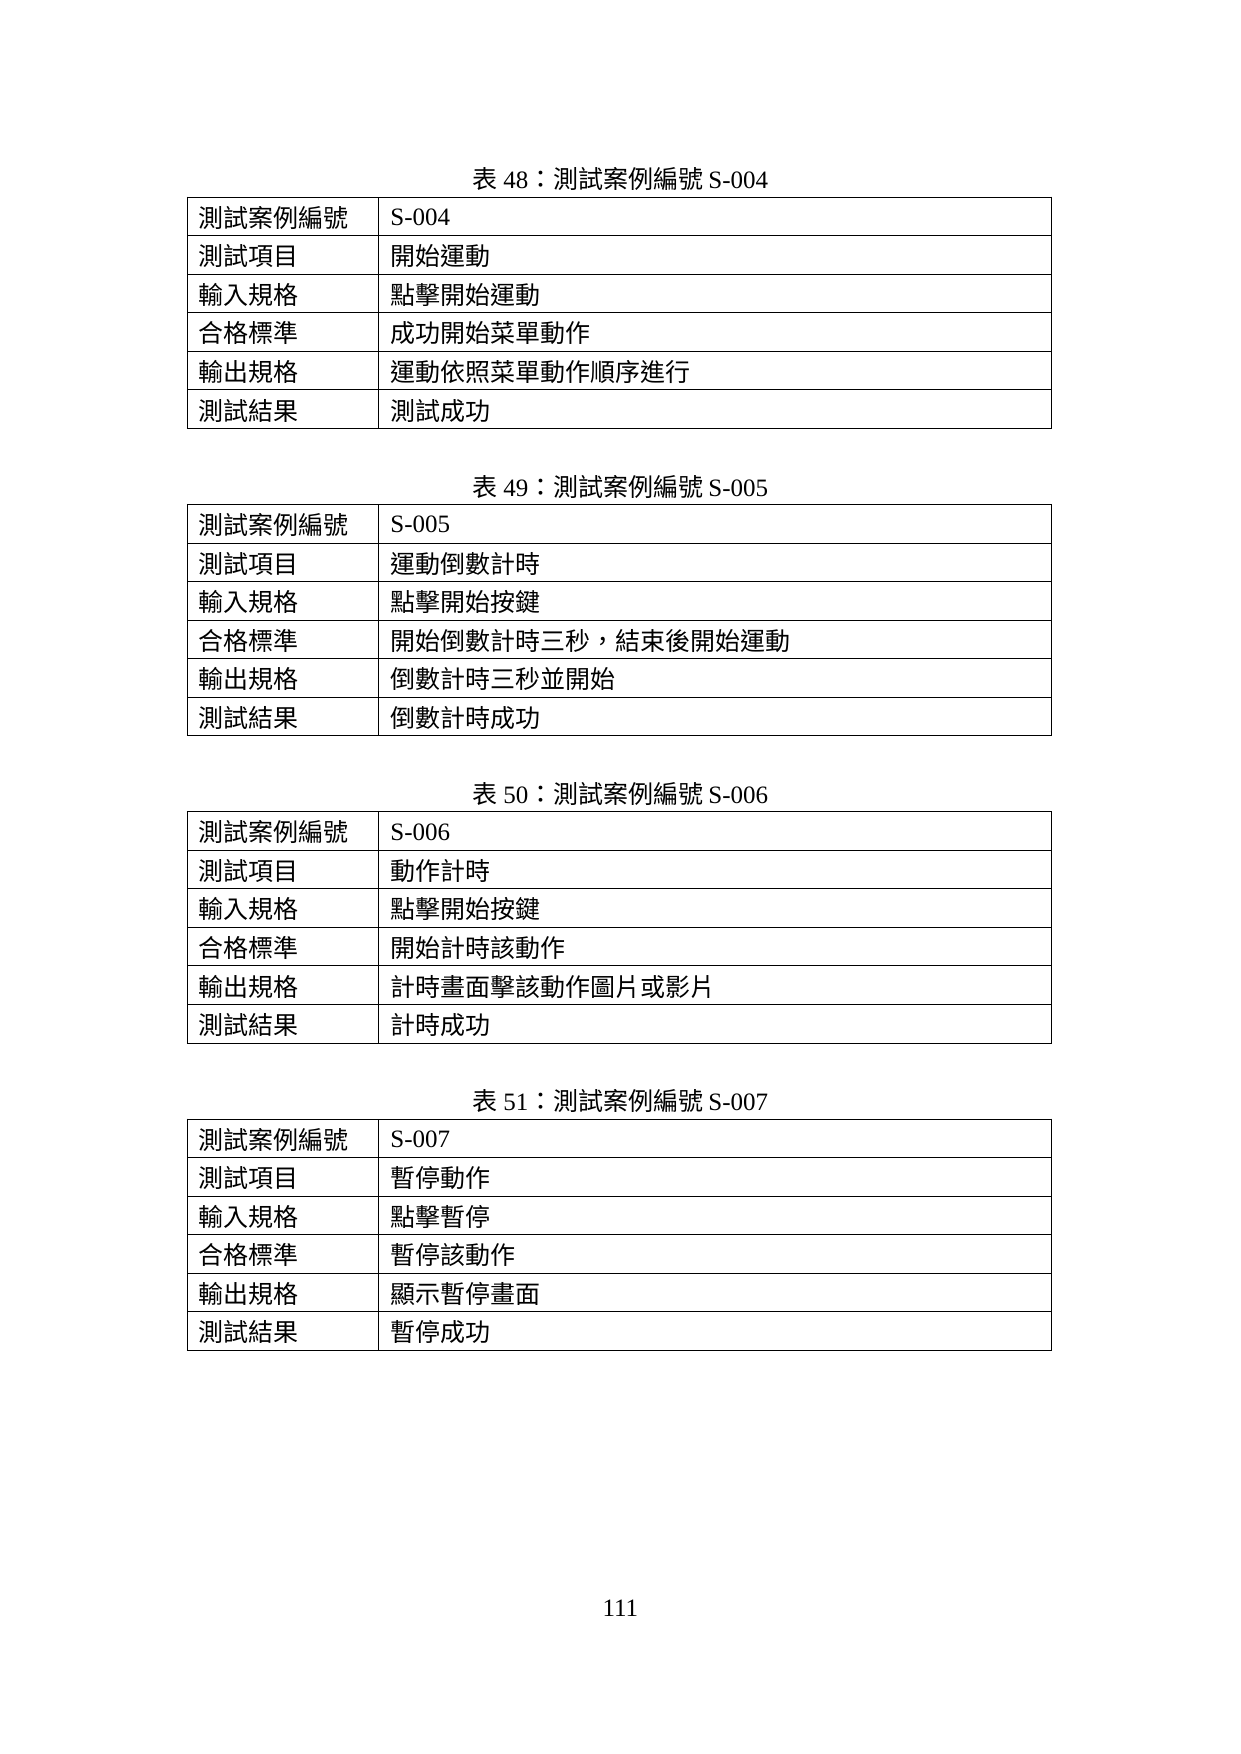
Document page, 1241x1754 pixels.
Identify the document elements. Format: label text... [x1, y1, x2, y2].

text 表 48：測試案例編號S-004 [187, 159, 1053, 197]
table_cell 輸入規格 [188, 582, 378, 619]
table_cell 測試項目 [188, 236, 378, 274]
table_cell 倒數計時三秒並開始 [379, 659, 1051, 697]
text 表 50：測試案例編號S-006 [187, 774, 1053, 811]
table_cell 運動倒數計時 [379, 544, 1051, 581]
table_cell 運動依照菜單動作順序進行 [379, 352, 1051, 389]
table_cell 計時成功 [379, 1005, 1051, 1042]
table_cell 動作計時 [379, 851, 1051, 888]
table_header 測試案例編號 [188, 1120, 378, 1157]
table_header 測試案例編號 [188, 505, 378, 542]
table_cell 暫停動作 [379, 1158, 1051, 1196]
table_cell 測試結果 [188, 1312, 378, 1350]
table_cell 測試結果 [188, 1005, 378, 1042]
table_cell 測試結果 [188, 390, 378, 428]
table_cell 計時畫面擊該動作圖片或影片 [379, 966, 1051, 1004]
table_cell 輸出規格 [188, 352, 378, 389]
table_cell 暫停成功 [379, 1312, 1051, 1350]
table_cell 點擊暫停 [379, 1197, 1051, 1234]
table_cell 暫停該動作 [379, 1235, 1051, 1273]
text 表 51：測試案例編號S-007 [187, 1081, 1053, 1118]
table_cell 測試項目 [188, 1158, 378, 1196]
table_header S-006 [379, 812, 1051, 850]
table_header 測試案例編號 [188, 812, 378, 850]
table_cell 開始運動 [379, 236, 1051, 274]
table_cell 點擊開始運動 [379, 275, 1051, 312]
table_header S-004 [379, 198, 1051, 235]
table_cell 輸入規格 [188, 889, 378, 927]
table_cell 測試成功 [379, 390, 1051, 428]
table_cell 輸入規格 [188, 275, 378, 312]
table_cell 合格標準 [188, 1235, 378, 1273]
table_cell 倒數計時成功 [379, 698, 1051, 735]
table_cell 開始倒數計時三秒，結束後開始運動 [379, 621, 1051, 658]
table_cell 輸出規格 [188, 659, 378, 697]
table_header S-005 [379, 505, 1051, 542]
table_cell 合格標準 [188, 621, 378, 658]
table_cell 測試項目 [188, 851, 378, 888]
table_cell 測試項目 [188, 544, 378, 581]
table_header 測試案例編號 [188, 198, 378, 235]
table_header S-007 [379, 1120, 1051, 1157]
table_cell 輸入規格 [188, 1197, 378, 1234]
table_cell 輸出規格 [188, 1274, 378, 1311]
table_cell 輸出規格 [188, 966, 378, 1004]
table_cell 開始計時該動作 [379, 928, 1051, 965]
table_cell 合格標準 [188, 928, 378, 965]
table_cell 測試結果 [188, 698, 378, 735]
table_cell 點擊開始按鍵 [379, 889, 1051, 927]
table_cell 顯示暫停畫面 [379, 1274, 1051, 1311]
table_cell 點擊開始按鍵 [379, 582, 1051, 619]
text 表 49：測試案例編號S-005 [187, 466, 1053, 504]
table_cell 合格標準 [188, 313, 378, 351]
table_cell 成功開始菜單動作 [379, 313, 1051, 351]
